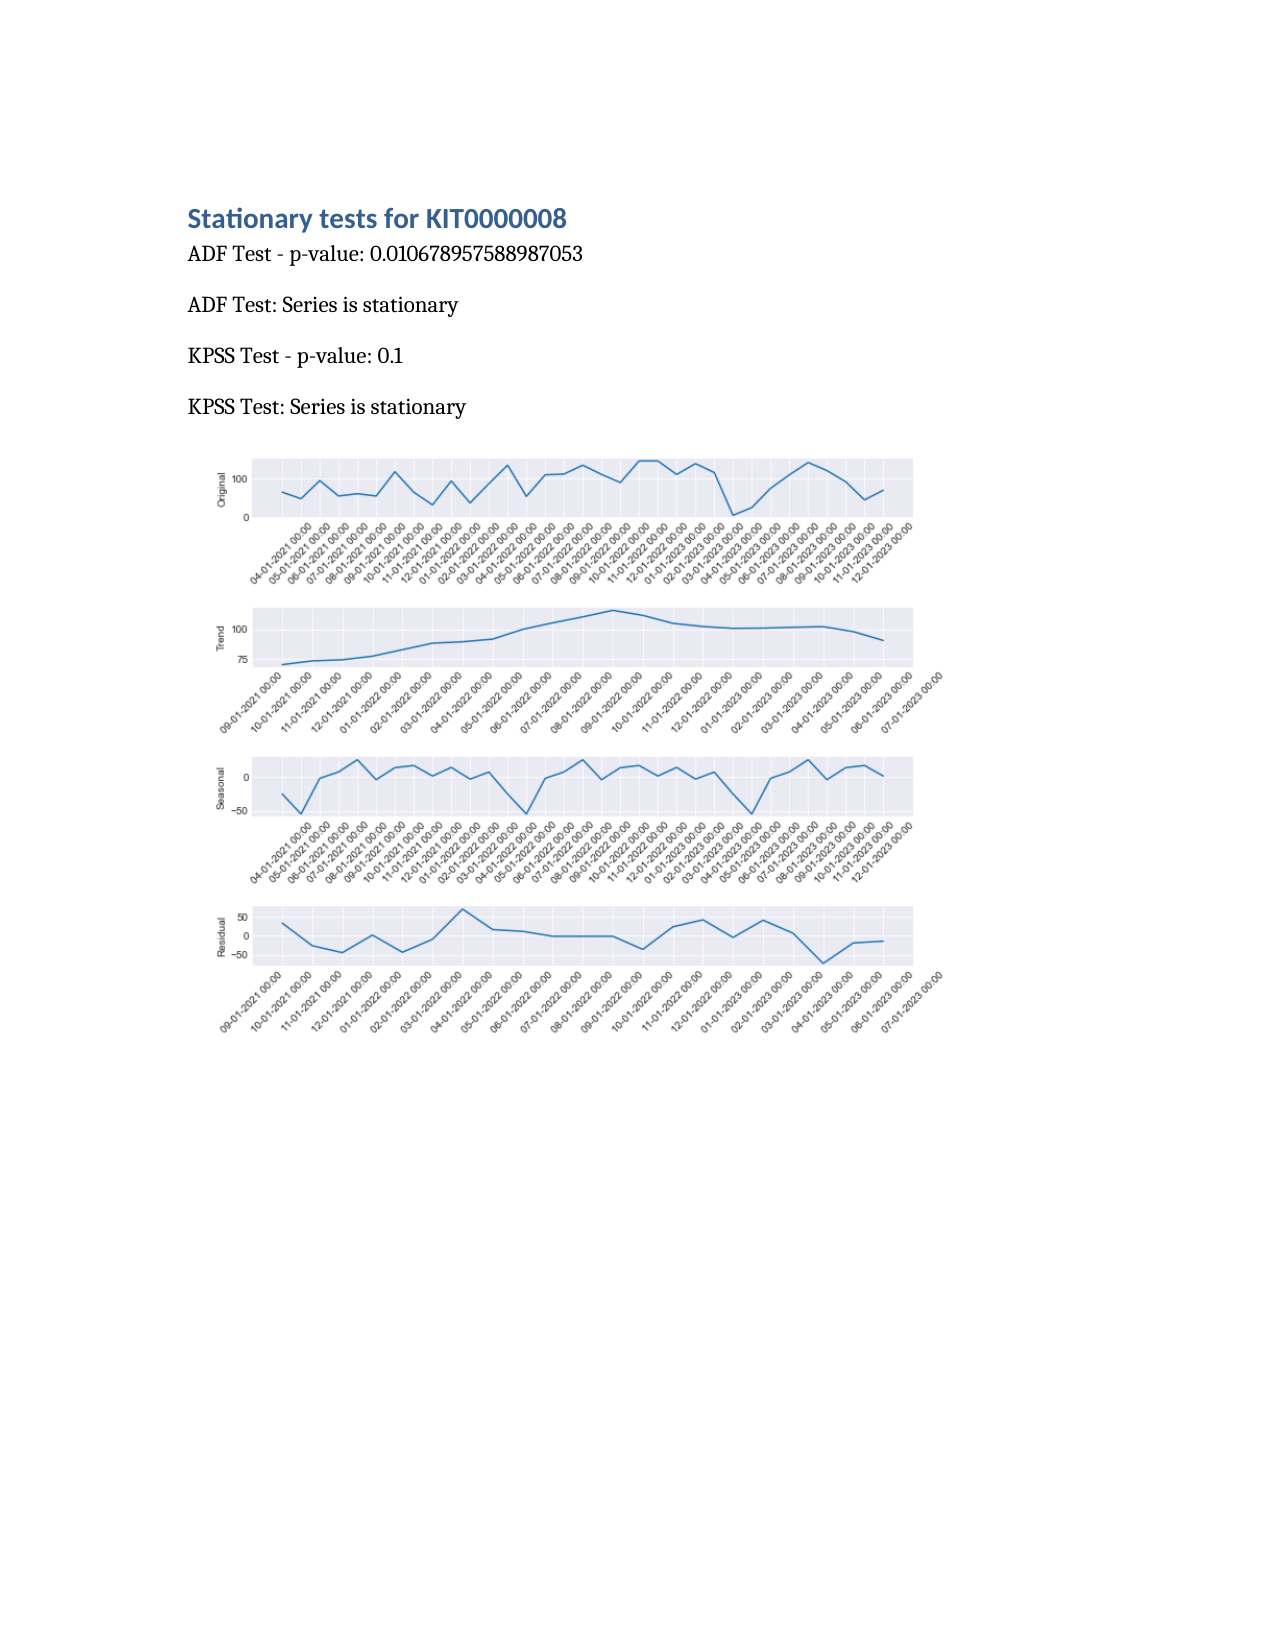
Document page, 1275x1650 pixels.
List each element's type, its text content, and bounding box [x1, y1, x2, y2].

text KPSS Test: Series is stationary [187, 394, 1087, 420]
text ADF Test: Series is stationary [187, 292, 1087, 318]
text KPSS Test - p-value: 0.1 [187, 343, 1087, 369]
text ADF Test - p-value: 0.010678957588987053 [187, 241, 1087, 267]
subtitle Stationary tests for KIT0000008 [187, 200, 1087, 236]
picture [206, 445, 957, 1046]
